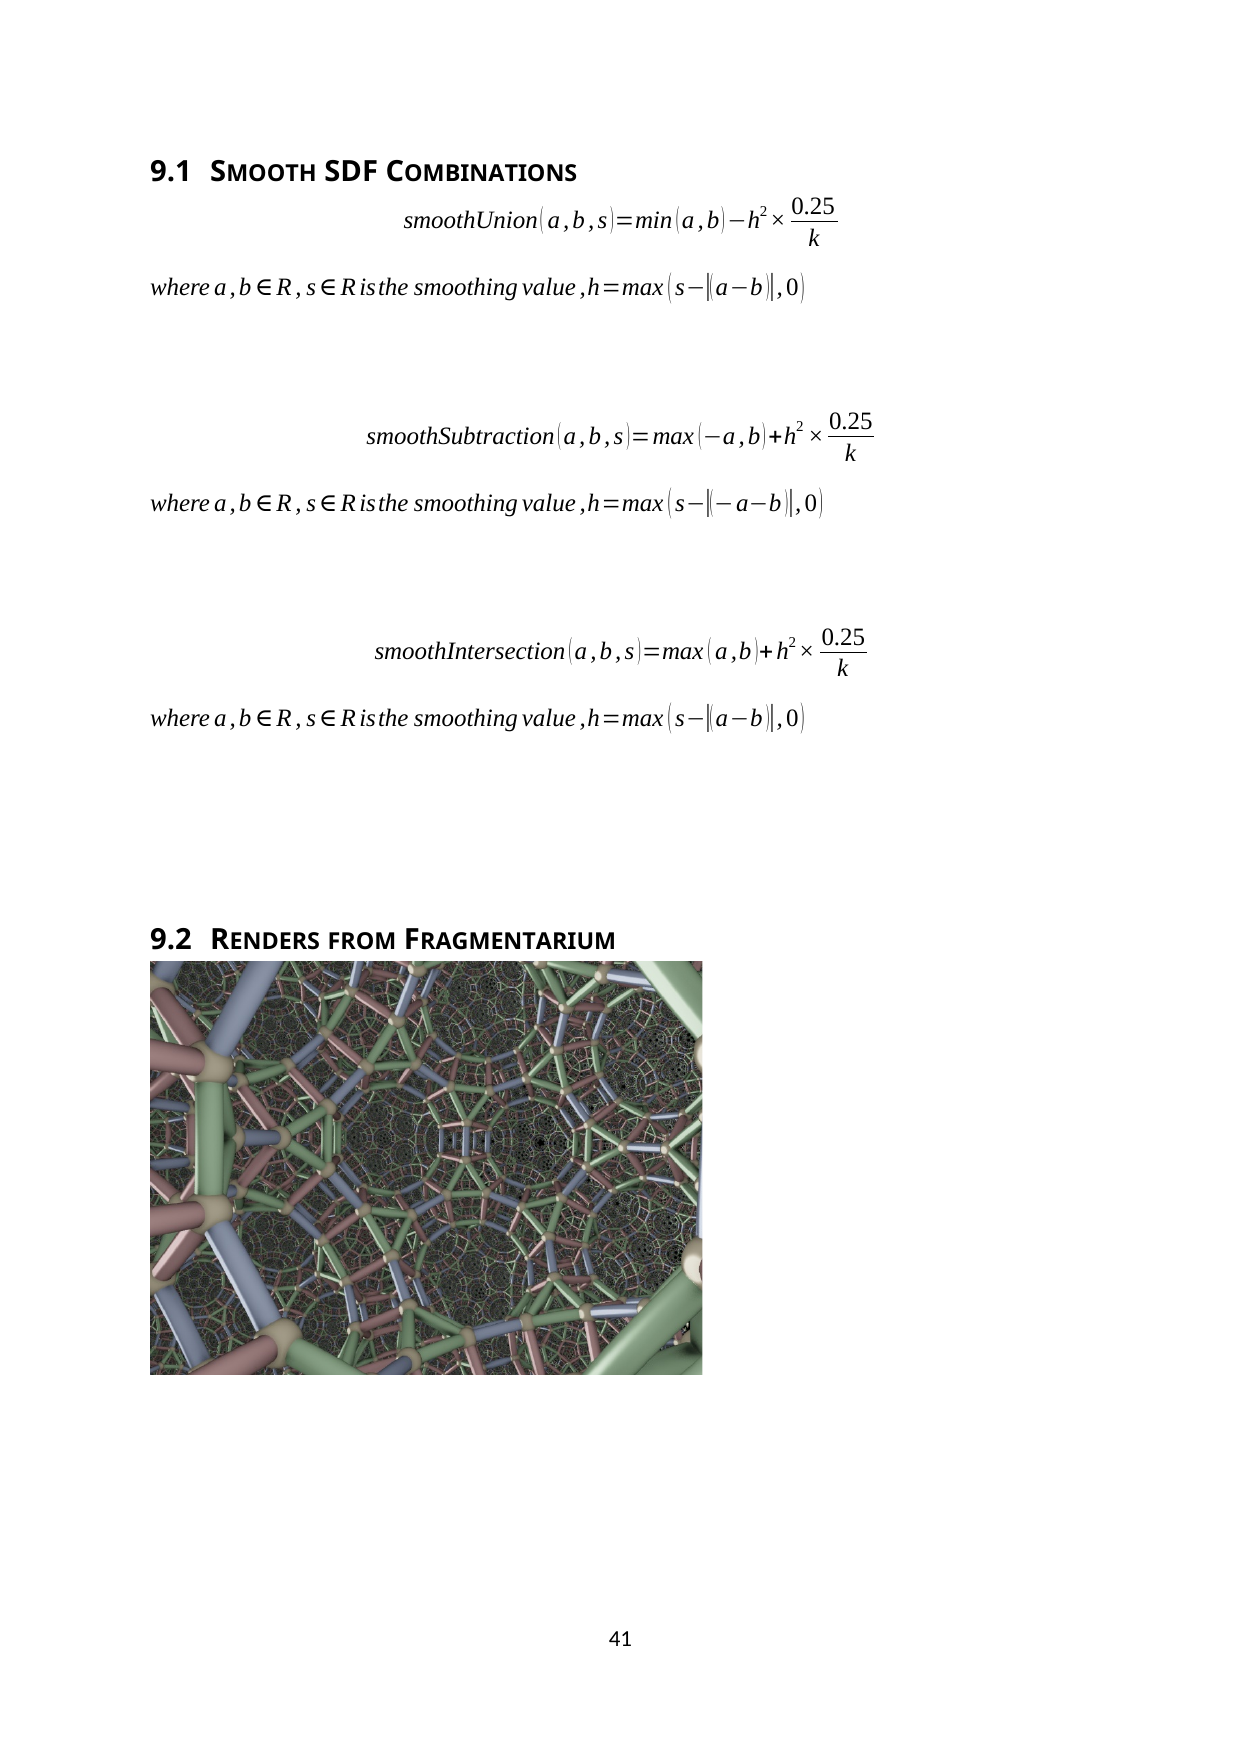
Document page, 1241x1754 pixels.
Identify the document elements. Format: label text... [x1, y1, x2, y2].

subtitle Renders from Fragmentarium [150, 918, 1090, 958]
subtitle Smooth SDF Combinations [150, 150, 1090, 190]
picture [150, 961, 703, 1375]
